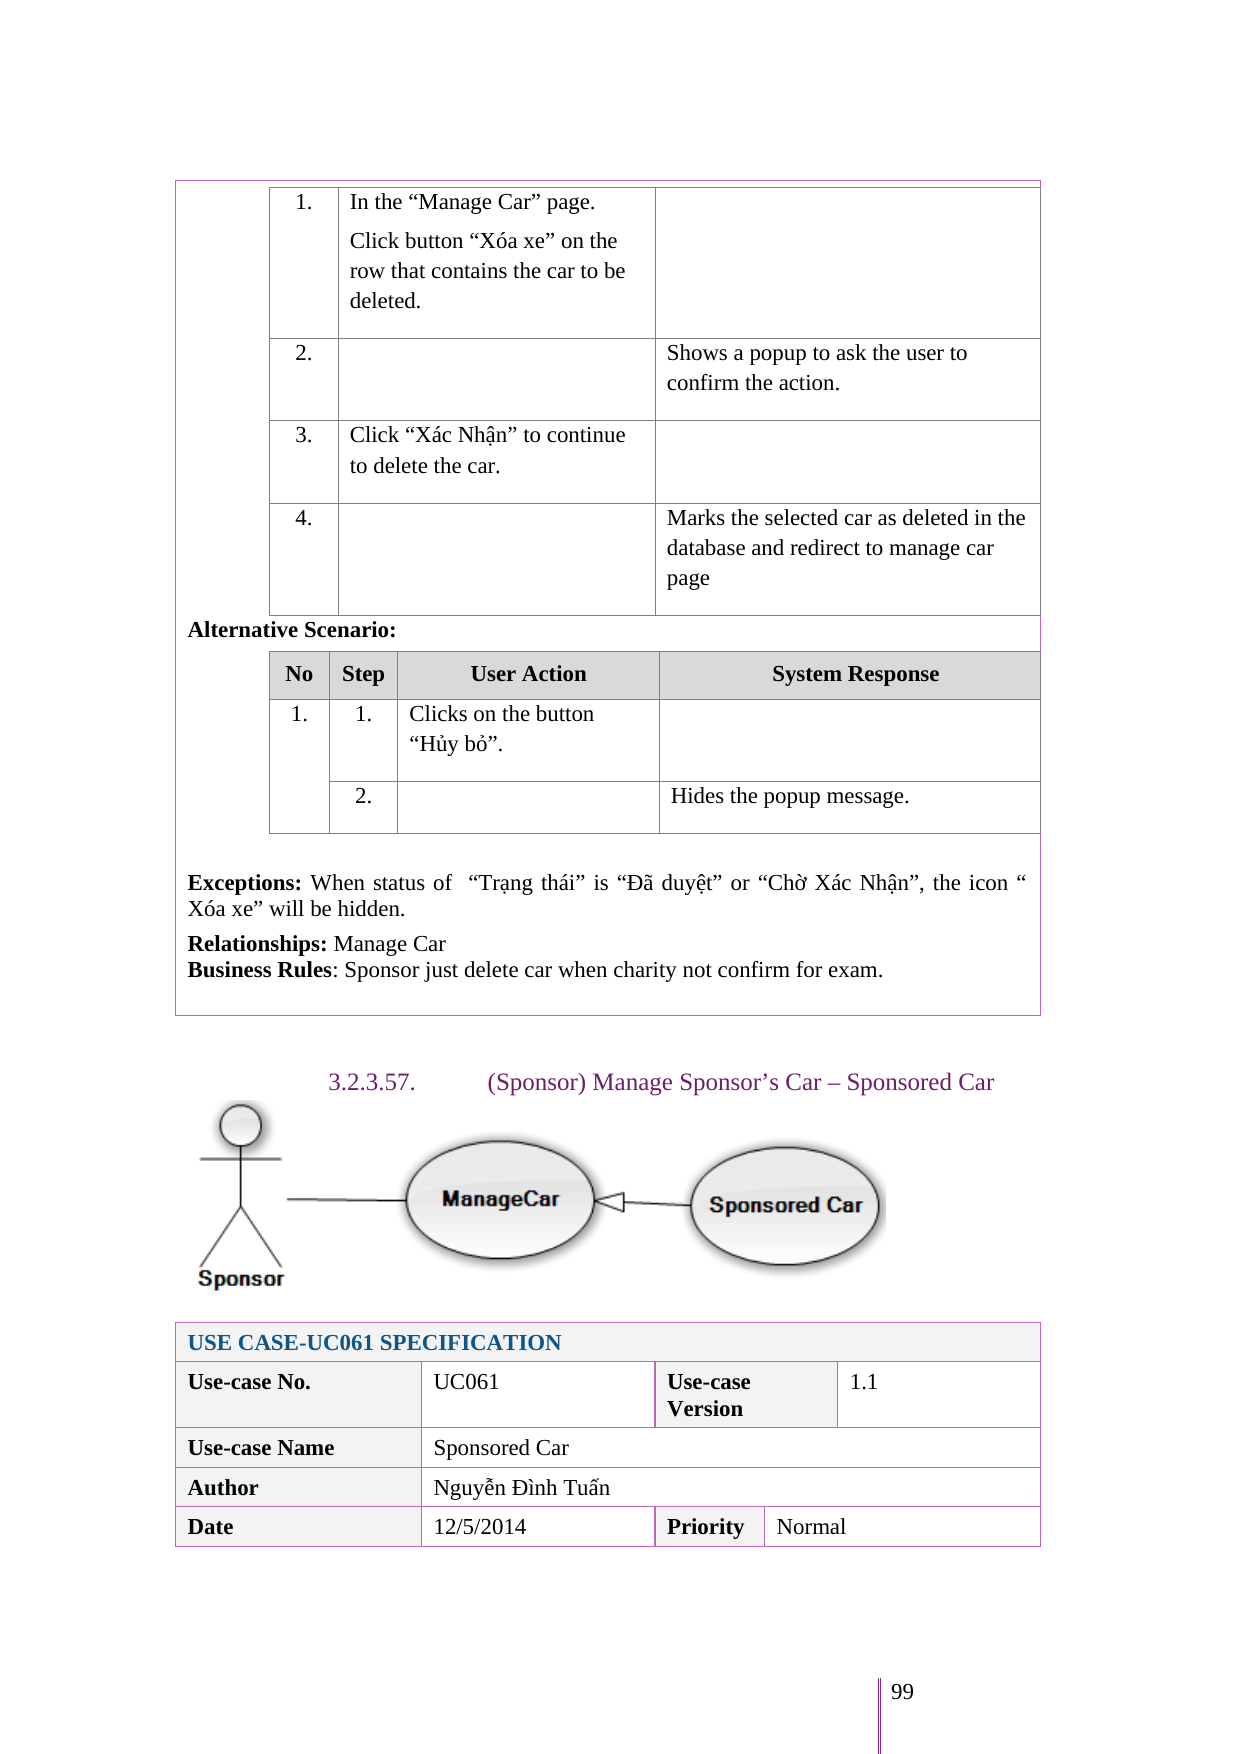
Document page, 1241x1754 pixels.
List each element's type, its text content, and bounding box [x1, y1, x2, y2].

table_cell Nguyễn Đình Tuấn [422, 1468, 1040, 1506]
table_cell Normal [765, 1507, 1040, 1546]
subtitle (Sponsor) Manage Sponsor’s Car – Sponsored Car [328, 1067, 1053, 1096]
table_cell Date [176, 1507, 421, 1546]
table_cell Author [176, 1468, 421, 1506]
table_cell Use-case Name [176, 1428, 421, 1467]
table_cell Use-case Version [656, 1362, 837, 1427]
picture [187, 1100, 886, 1297]
table_cell Priority [656, 1507, 764, 1546]
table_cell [176, 181, 1040, 1015]
table_cell 1.1 [838, 1362, 1040, 1427]
table_header USE CASE-UC061 SPECIFICATION [176, 1323, 1040, 1361]
table_cell UC061 [422, 1362, 654, 1427]
table_cell 12/5/2014 [422, 1507, 654, 1546]
table_cell Use-case No. [176, 1362, 421, 1427]
table_cell Sponsored Car [422, 1428, 1040, 1467]
